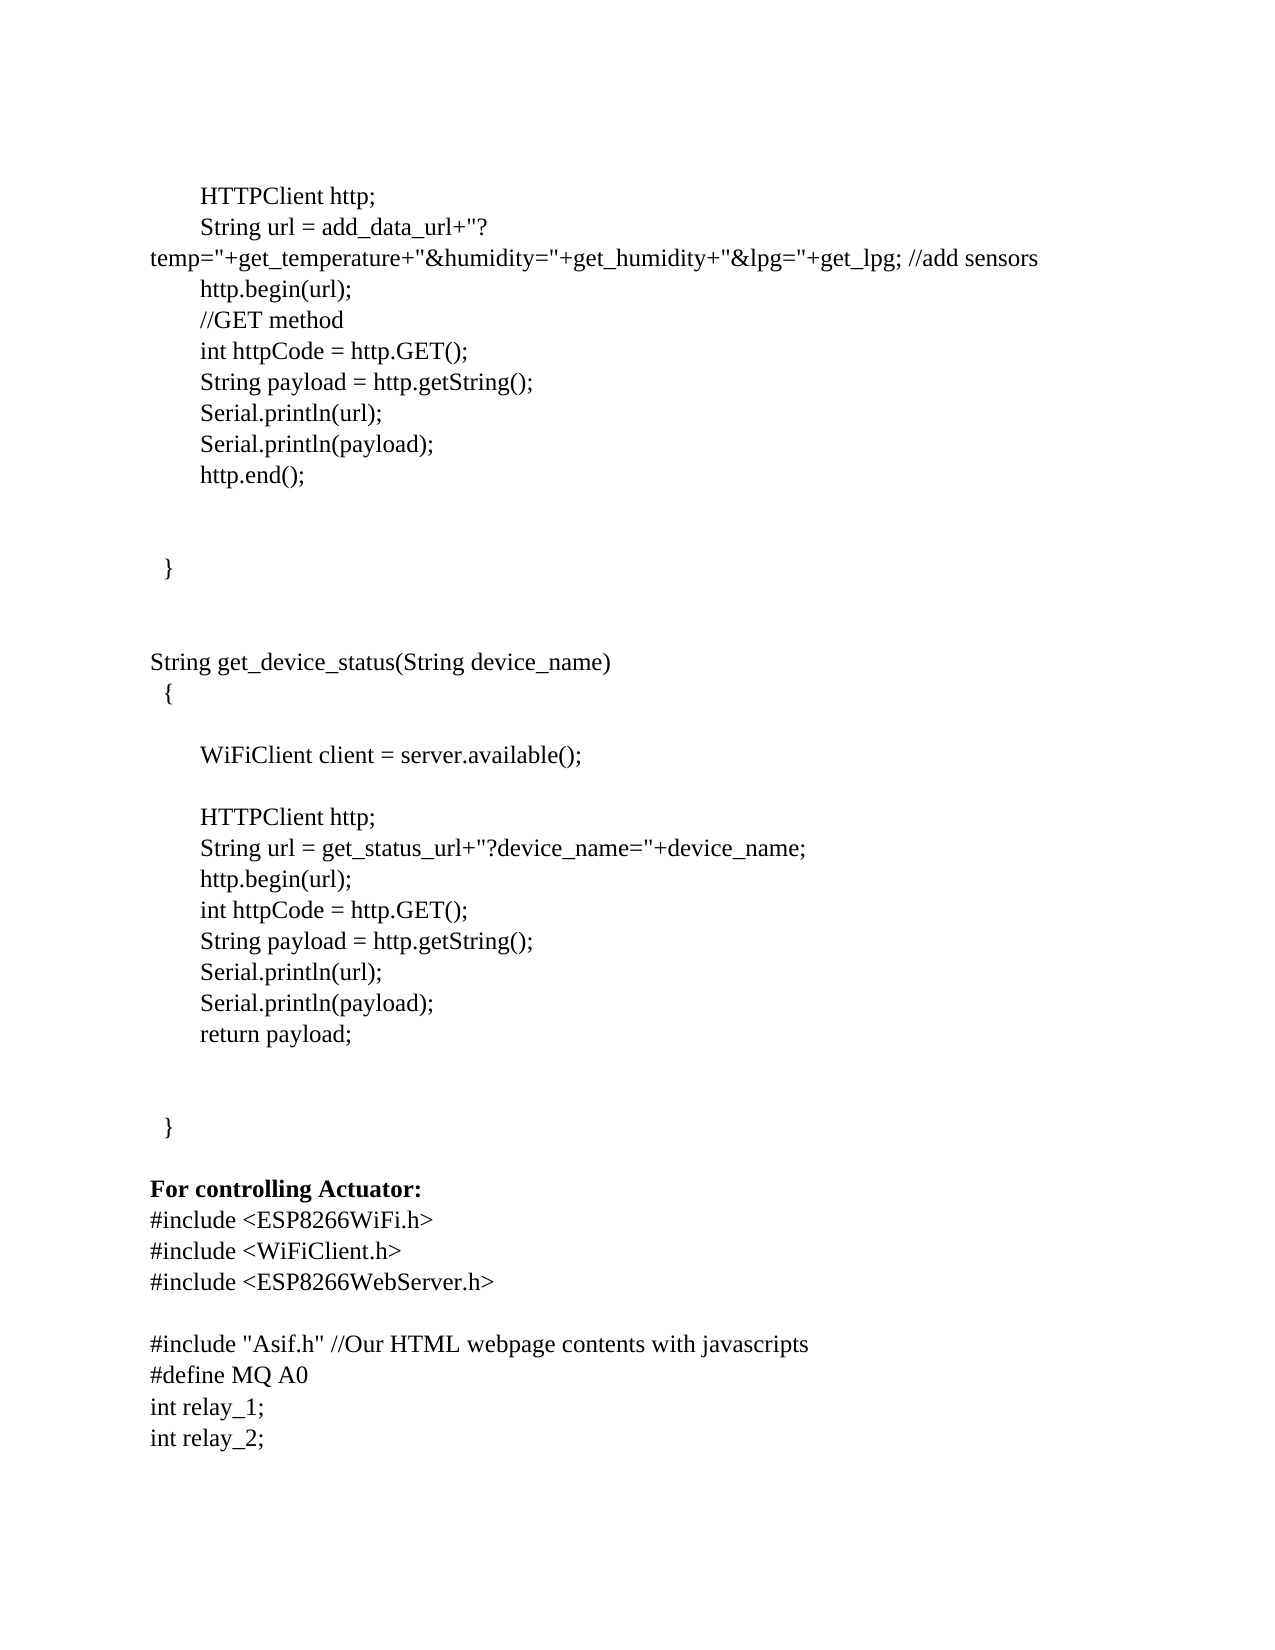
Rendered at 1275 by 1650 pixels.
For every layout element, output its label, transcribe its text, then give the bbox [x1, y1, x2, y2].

text } [150, 1112, 1125, 1141]
text Serial.println(payload); [150, 988, 1125, 1017]
text #define MQ A0 [150, 1361, 1125, 1389]
text String url = add_data_url+"?temp="+get_temperature+"&humidity="+get_humidity+"&lpg="+get_lpg; //add sensors [150, 212, 1125, 272]
text String payload = http.getString(); [150, 367, 1125, 396]
text http.end(); [150, 460, 1125, 489]
text Serial.println(url); [150, 398, 1125, 427]
text #include <ESP8266WiFi.h> [150, 1205, 1125, 1234]
text String get_device_status(String device_name) [150, 647, 1125, 675]
text int relay_2; [150, 1423, 1125, 1451]
text Serial.println(url); [150, 957, 1125, 986]
text int httpCode = http.GET(); [150, 895, 1125, 924]
text int httpCode = http.GET(); [150, 336, 1125, 365]
text #include "Asif.h" //Our HTML webpage contents with javascripts [150, 1329, 1125, 1358]
text { [150, 678, 1125, 706]
text return payload; [150, 1019, 1125, 1048]
text String payload = http.getString(); [150, 926, 1125, 955]
text HTTPClient http; [150, 181, 1125, 210]
text http.begin(url); [150, 274, 1125, 303]
text #include <ESP8266WebServer.h> [150, 1267, 1125, 1296]
text } [150, 553, 1125, 582]
text http.begin(url); [150, 864, 1125, 893]
text //GET method [150, 305, 1125, 334]
text HTTPClient http; [150, 802, 1125, 831]
text int relay_1; [150, 1392, 1125, 1420]
text For controlling Actuator: [150, 1174, 1125, 1203]
text #include <WiFiClient.h> [150, 1236, 1125, 1265]
text String url = get_status_url+"?device_name="+device_name; [150, 833, 1125, 862]
text WiFiClient client = server.available(); [150, 740, 1125, 768]
text Serial.println(payload); [150, 429, 1125, 458]
